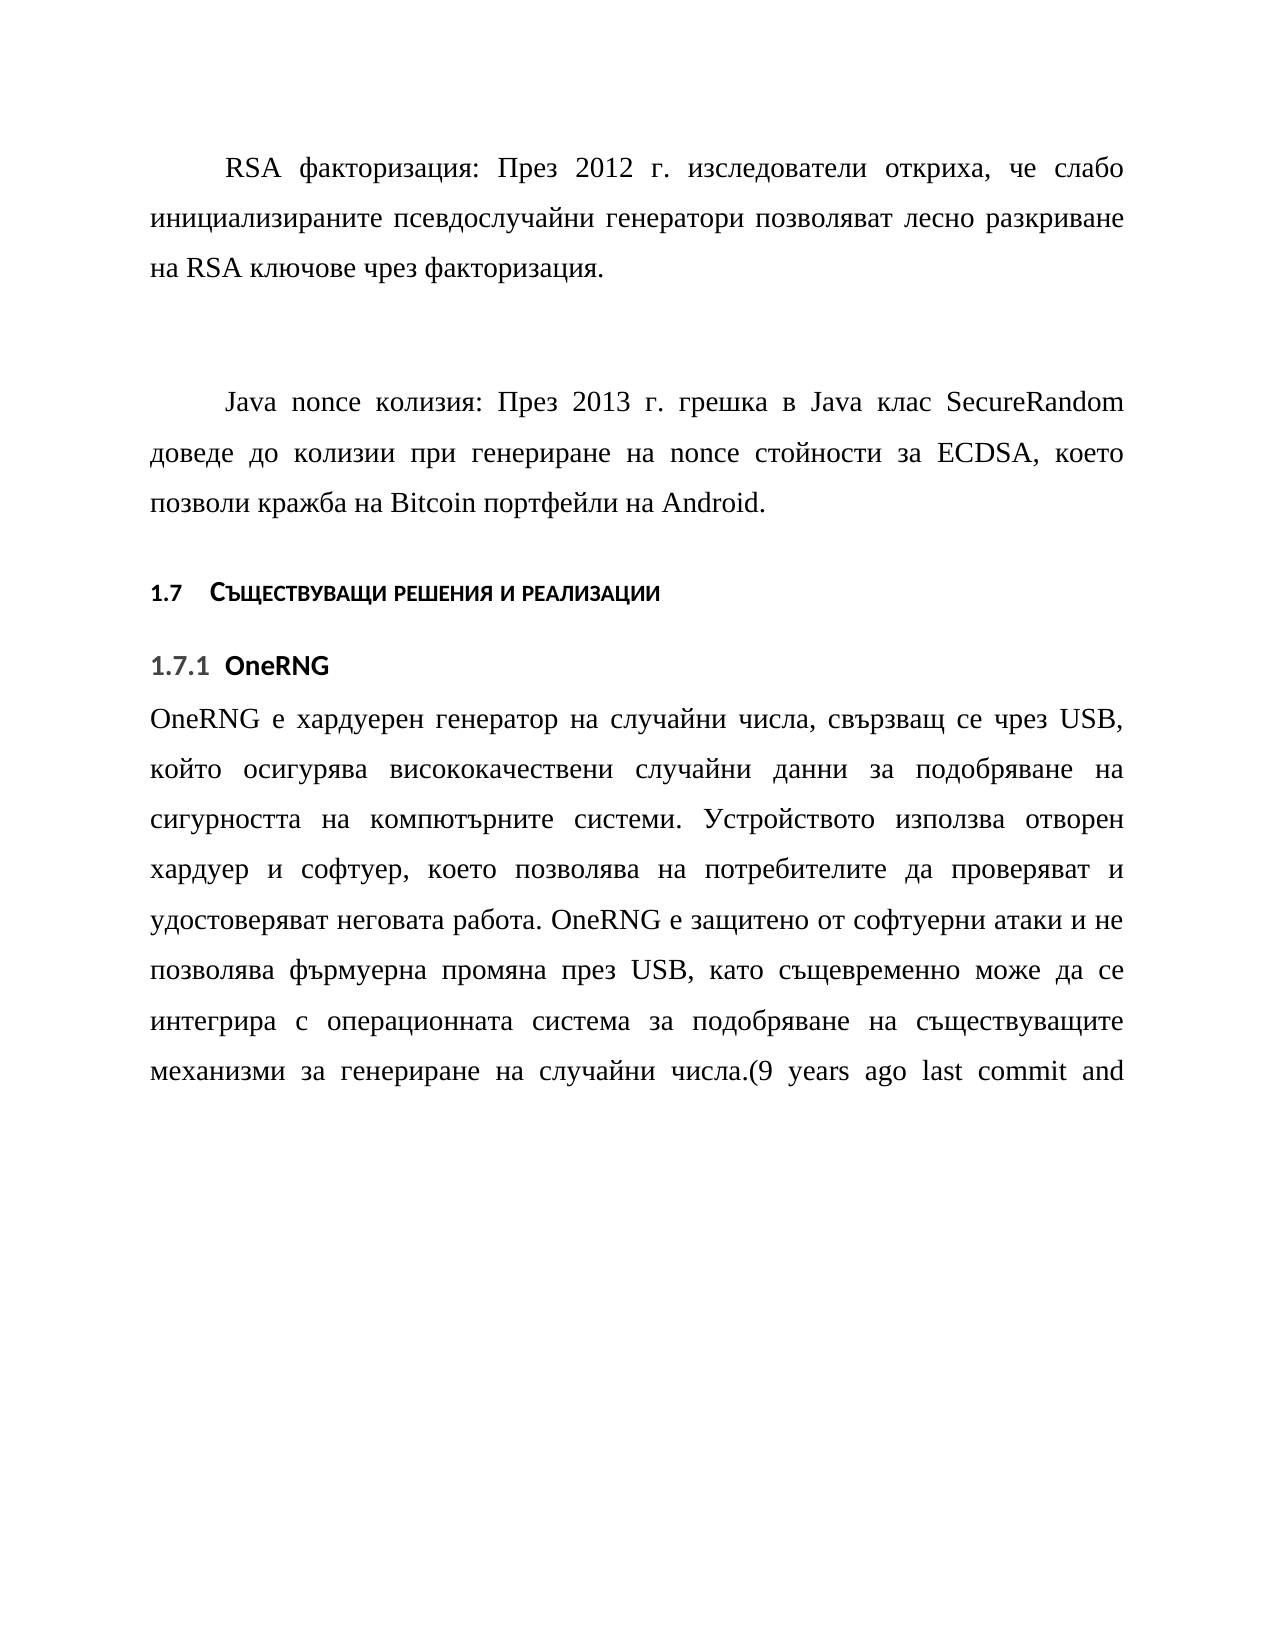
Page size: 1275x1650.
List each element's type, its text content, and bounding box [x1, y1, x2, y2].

subtitle Съществуващи решения и реализации [150, 573, 1125, 609]
text OneRNG е хардуерен генератор на случайни числа, свързващ се чрез USB, който осигурява висококачествени случайни данни за подобряване на сигурността на компютърните системи. Устройството използва отворен хардуер и софтуер, което позволява на потребителите да проверяват и удостоверяват неговата работа. OneRNG е защитено от софтуерни атаки и не позволява фърмуерна промяна през USB, като същевременно може да се интегрира с операционната система за подобряване на съществуващите механизми за генериране на случайни числа.(9 years ago last commit and support) [150, 701, 1125, 1086]
text Java nonce колизия: През 2013 г. грешка в Java клас SecureRandom доведе до колизии при генериране на nonce стойности за ECDSA, което позволи кражба на Bitcoin портфейли на Android. [150, 384, 1125, 519]
text RSA факторизация: През 2012 г. изследователи откриха, че слабо инициализираните псевдослучайни генератори позволяват лесно разкриване на RSA ключове чрез факторизация. [150, 150, 1125, 284]
subtitle OneRNG [150, 647, 1125, 683]
